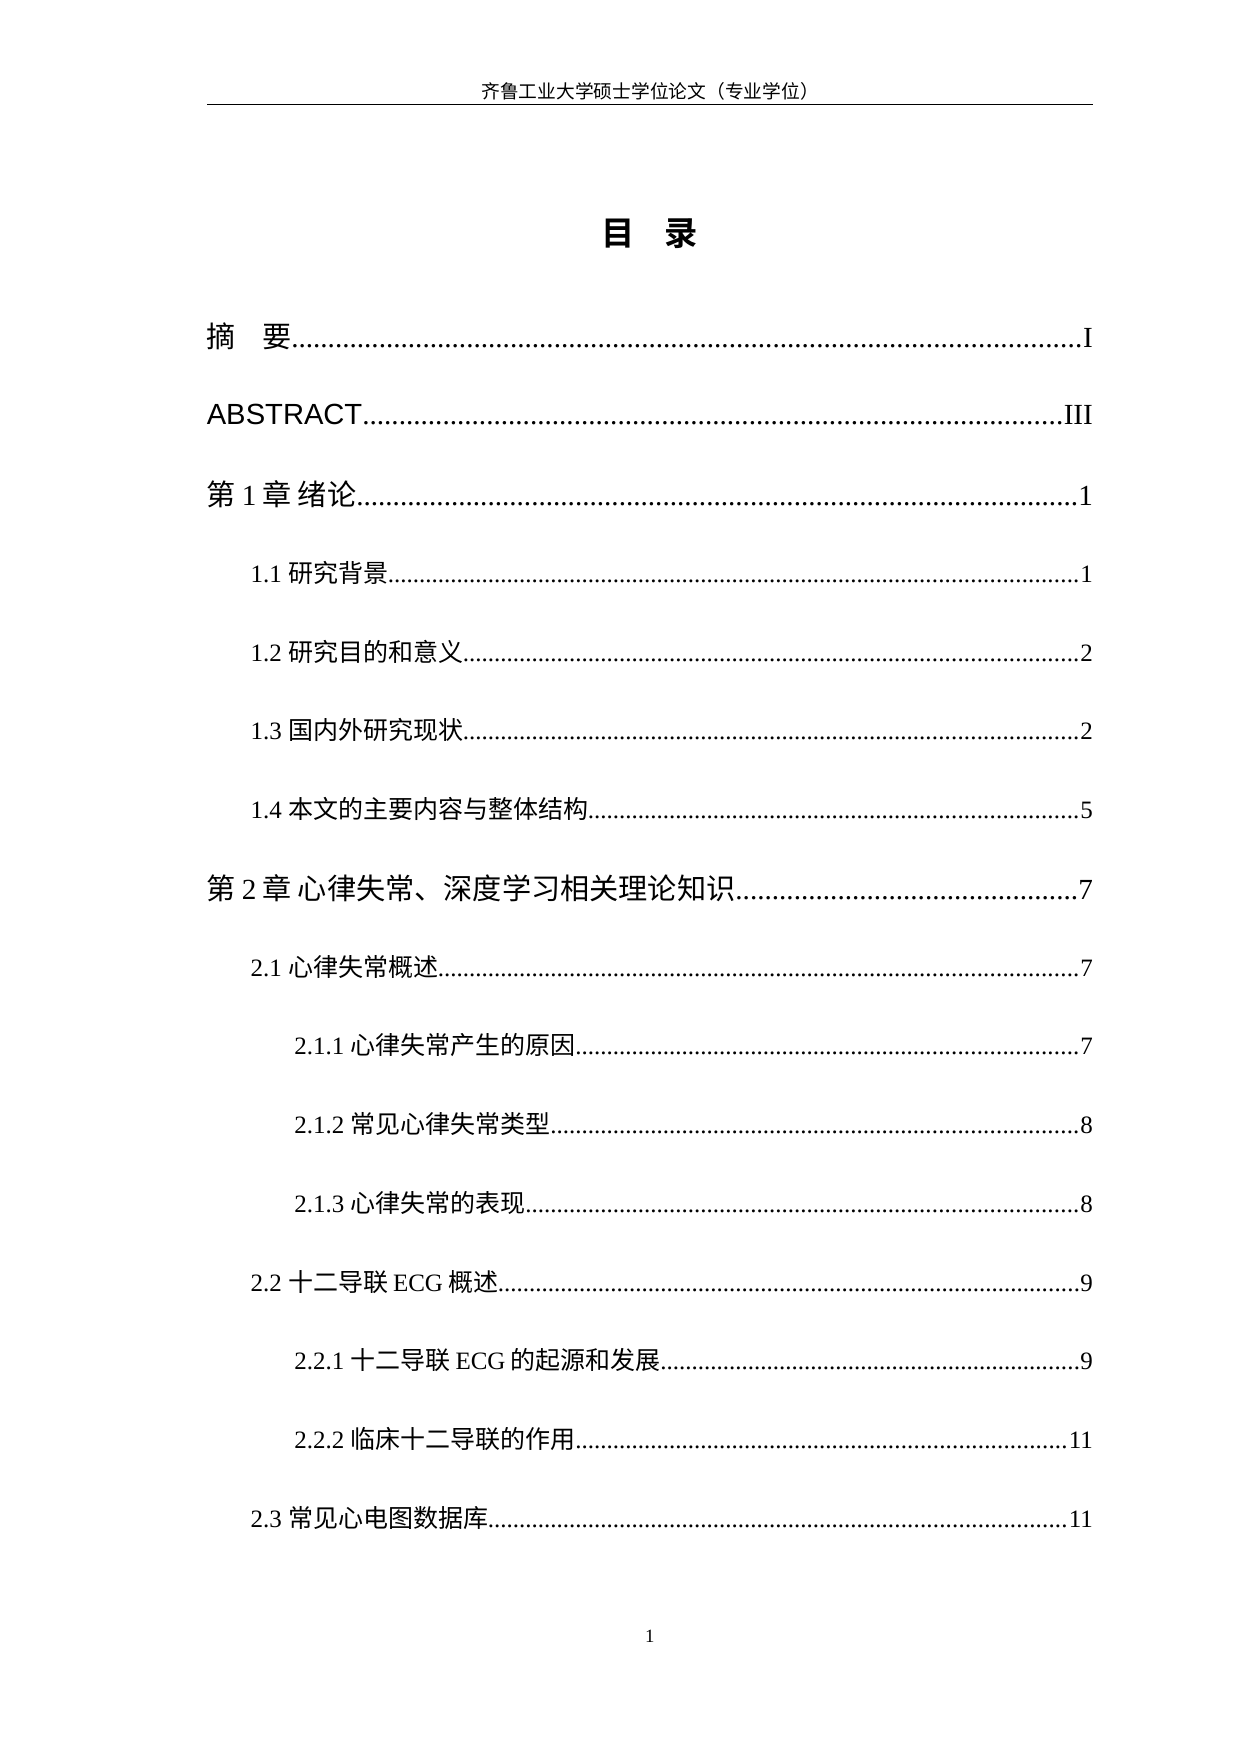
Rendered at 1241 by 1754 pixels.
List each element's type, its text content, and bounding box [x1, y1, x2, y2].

text 2.2.1 十二导联ECG的起源和发展 9 [294, 1326, 1093, 1392]
text 2.1.1 心律失常产生的原因 7 [294, 1011, 1093, 1077]
text 1.2 研究目的和意义 2 [250, 617, 1093, 683]
text 2.2.2 临床十二导联的作用 11 [294, 1404, 1093, 1471]
text 2.1.3 心律失常的表现 8 [294, 1168, 1093, 1234]
text 摘 要 I [207, 302, 1093, 368]
text ABSTRACT III [207, 381, 1093, 447]
text 1.3 国内外研究现状 2 [250, 696, 1093, 762]
text 第1章 绪论 1 [207, 459, 1093, 526]
text 目 录 [207, 198, 1093, 264]
text 2.3 常见心电图数据库 11 [250, 1483, 1093, 1549]
text 2.1.2 常见心律失常类型 8 [294, 1089, 1093, 1156]
text 2.1 心律失常概述 7 [250, 932, 1093, 998]
text 1.1 研究背景 1 [250, 538, 1093, 604]
text 1.4 本文的主要内容与整体结构 5 [250, 774, 1093, 841]
text 第2章 心律失常、深度学习相关理论知识 7 [207, 853, 1093, 919]
text 2.2 十二导联ECG概述 9 [250, 1247, 1093, 1313]
